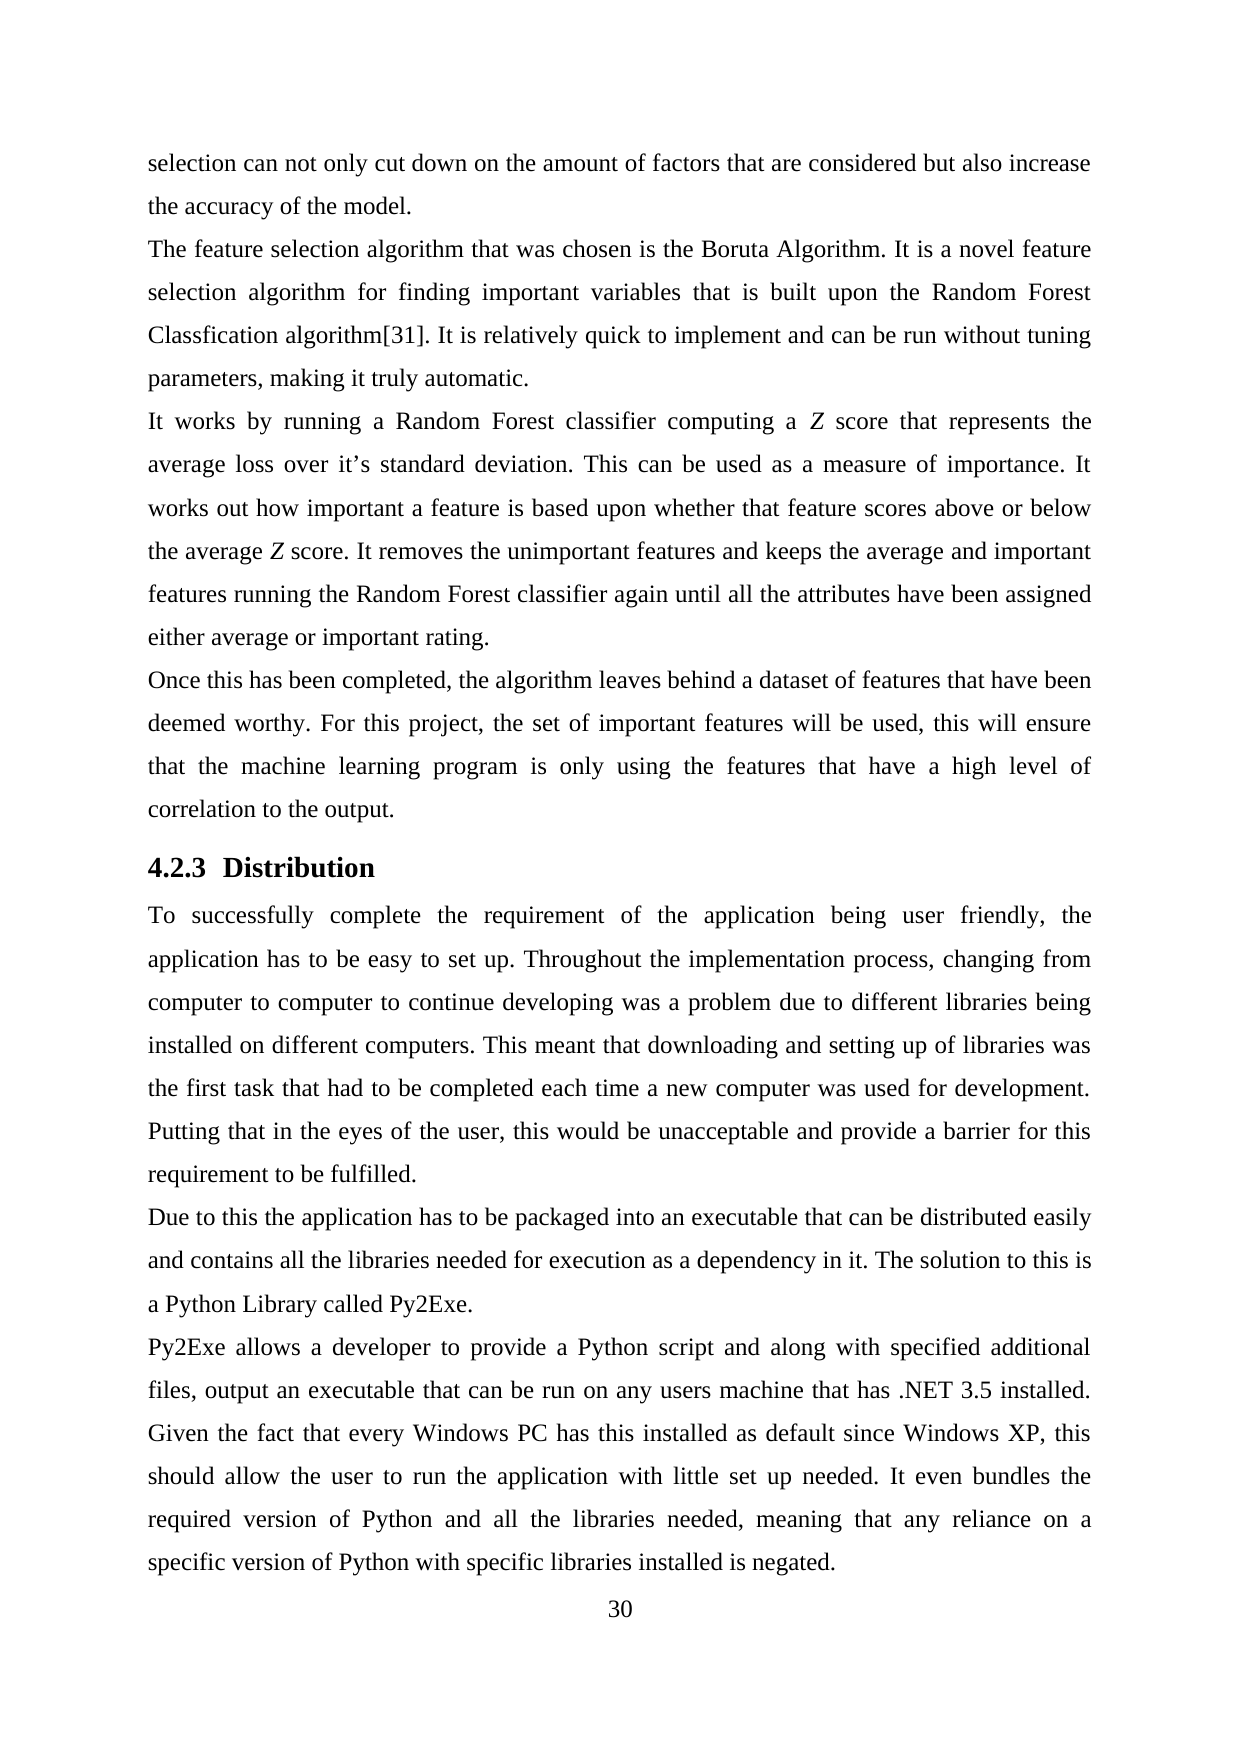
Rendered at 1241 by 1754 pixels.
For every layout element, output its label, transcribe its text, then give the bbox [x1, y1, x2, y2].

text It works by running a Random Forest classifier computing a Z score that represents the average loss over it’s standard deviation. This can be used as a measure of importance. It works out how important a feature is based upon whether that feature scores above or below the average Z score. It removes the unimportant features and keeps the average and important features running the Random Forest classifier again until all the attributes have been assigned either average or important rating. [148, 406, 1092, 651]
subtitle Distribution [148, 850, 1092, 884]
text To successfully complete the requirement of the application being user friendly, the application has to be easy to set up. Throughout the implementation process, changing from computer to computer to continue developing was a problem due to different libraries being installed on different computers. This meant that downloading and setting up of libraries was the first task that had to be completed each time a new computer was used for development. Putting that in the eyes of the user, this would be unacceptable and provide a barrier for this requirement to be fulfilled. [148, 901, 1092, 1188]
text The feature selection algorithm that was chosen is the Boruta Algorithm. It is a novel feature selection algorithm for finding important variables that is built upon the Random Forest Classfication algorithm. It is relatively quick to implement and can be run without tuning parameters, making it truly automatic. [148, 234, 1092, 392]
text Due to this the application has to be packaged into an executable that can be distributed easily and contains all the libraries needed for execution as a dependency in it. The solution to this is a Python Library called Py2Exe. [148, 1202, 1092, 1317]
text Py2Exe allows a developer to provide a Python script and along with specified additional files, output an executable that can be run on any users machine that has .NET 3.5 installed. Given the fact that every Windows PC has this installed as default since Windows XP, this should allow the user to run the application with little set up needed. It even bundles the required version of Python and all the libraries needed, meaning that any reliance on a specific version of Python with specific libraries installed is negated. [148, 1332, 1092, 1576]
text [148, 148, 1092, 219]
text Once this has been completed, the algorithm leaves behind a dataset of features that have been deemed worthy. For this project, the set of important features will be used, this will ensure that the machine learning program is only using the features that have a high level of correlation to the output. [148, 665, 1092, 823]
